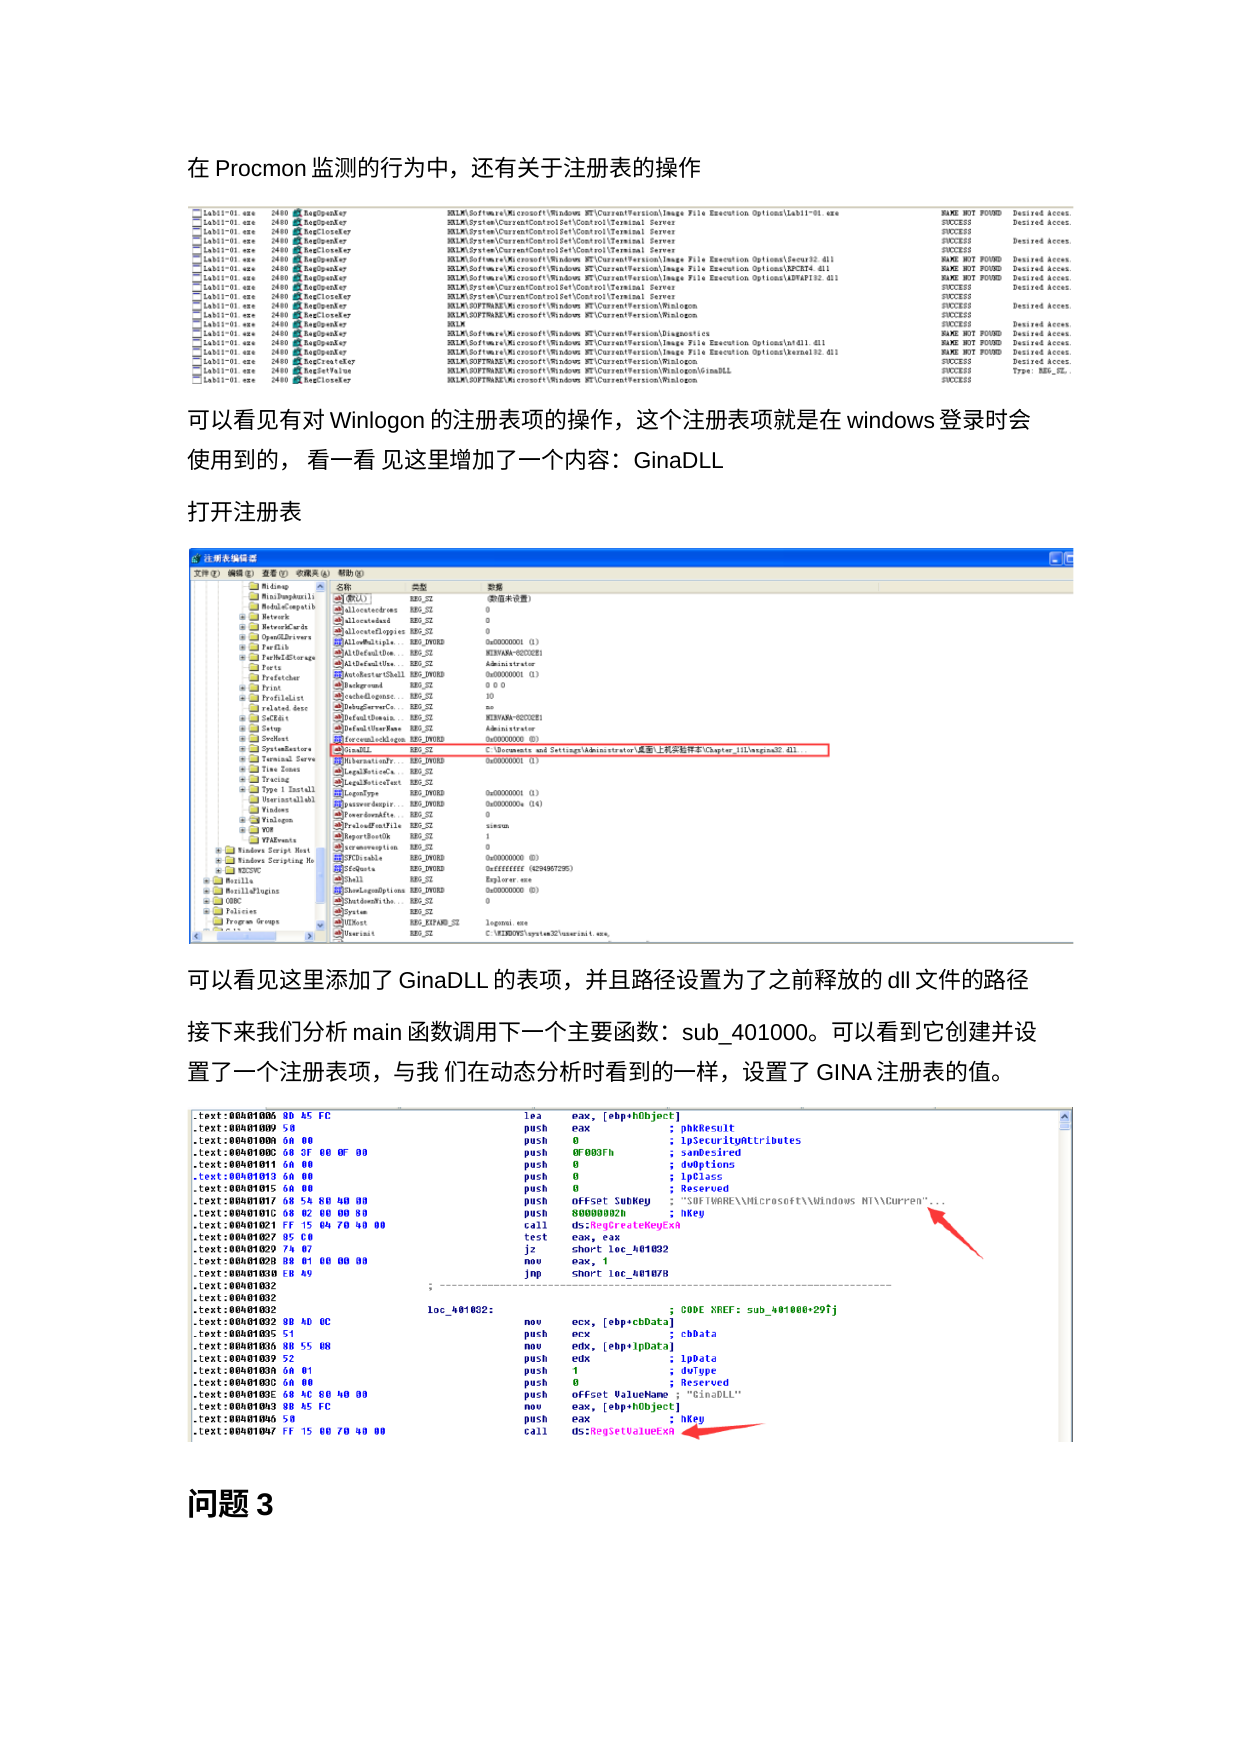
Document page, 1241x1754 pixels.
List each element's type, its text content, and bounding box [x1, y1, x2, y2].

text 问题3 [187, 1479, 1053, 1524]
text 打开注册表 [187, 494, 1053, 527]
text 接下来我们分析main函数调用下一个主要函数：sub_401000。可以看到它创建并设置了一个注册表项，与我 们在动态分析时看到的一样，设置了GINA注册表的值。 [187, 1014, 1053, 1087]
text 在Procmon监测的行为中，还有关于注册表的操作 [187, 150, 1053, 183]
picture [187, 546, 1074, 944]
picture [187, 1106, 1074, 1442]
picture [187, 202, 1074, 384]
text 可以看见有对Winlogon的注册表项的操作，这个注册表项就是在windows登录时会使用到的， 看一看 见这里增加了一个内容：GinaDLL [187, 402, 1053, 475]
text 可以看见这里添加了GinaDLL的表项，并且路径设置为了之前释放的dll文件的路径 [187, 962, 1053, 995]
